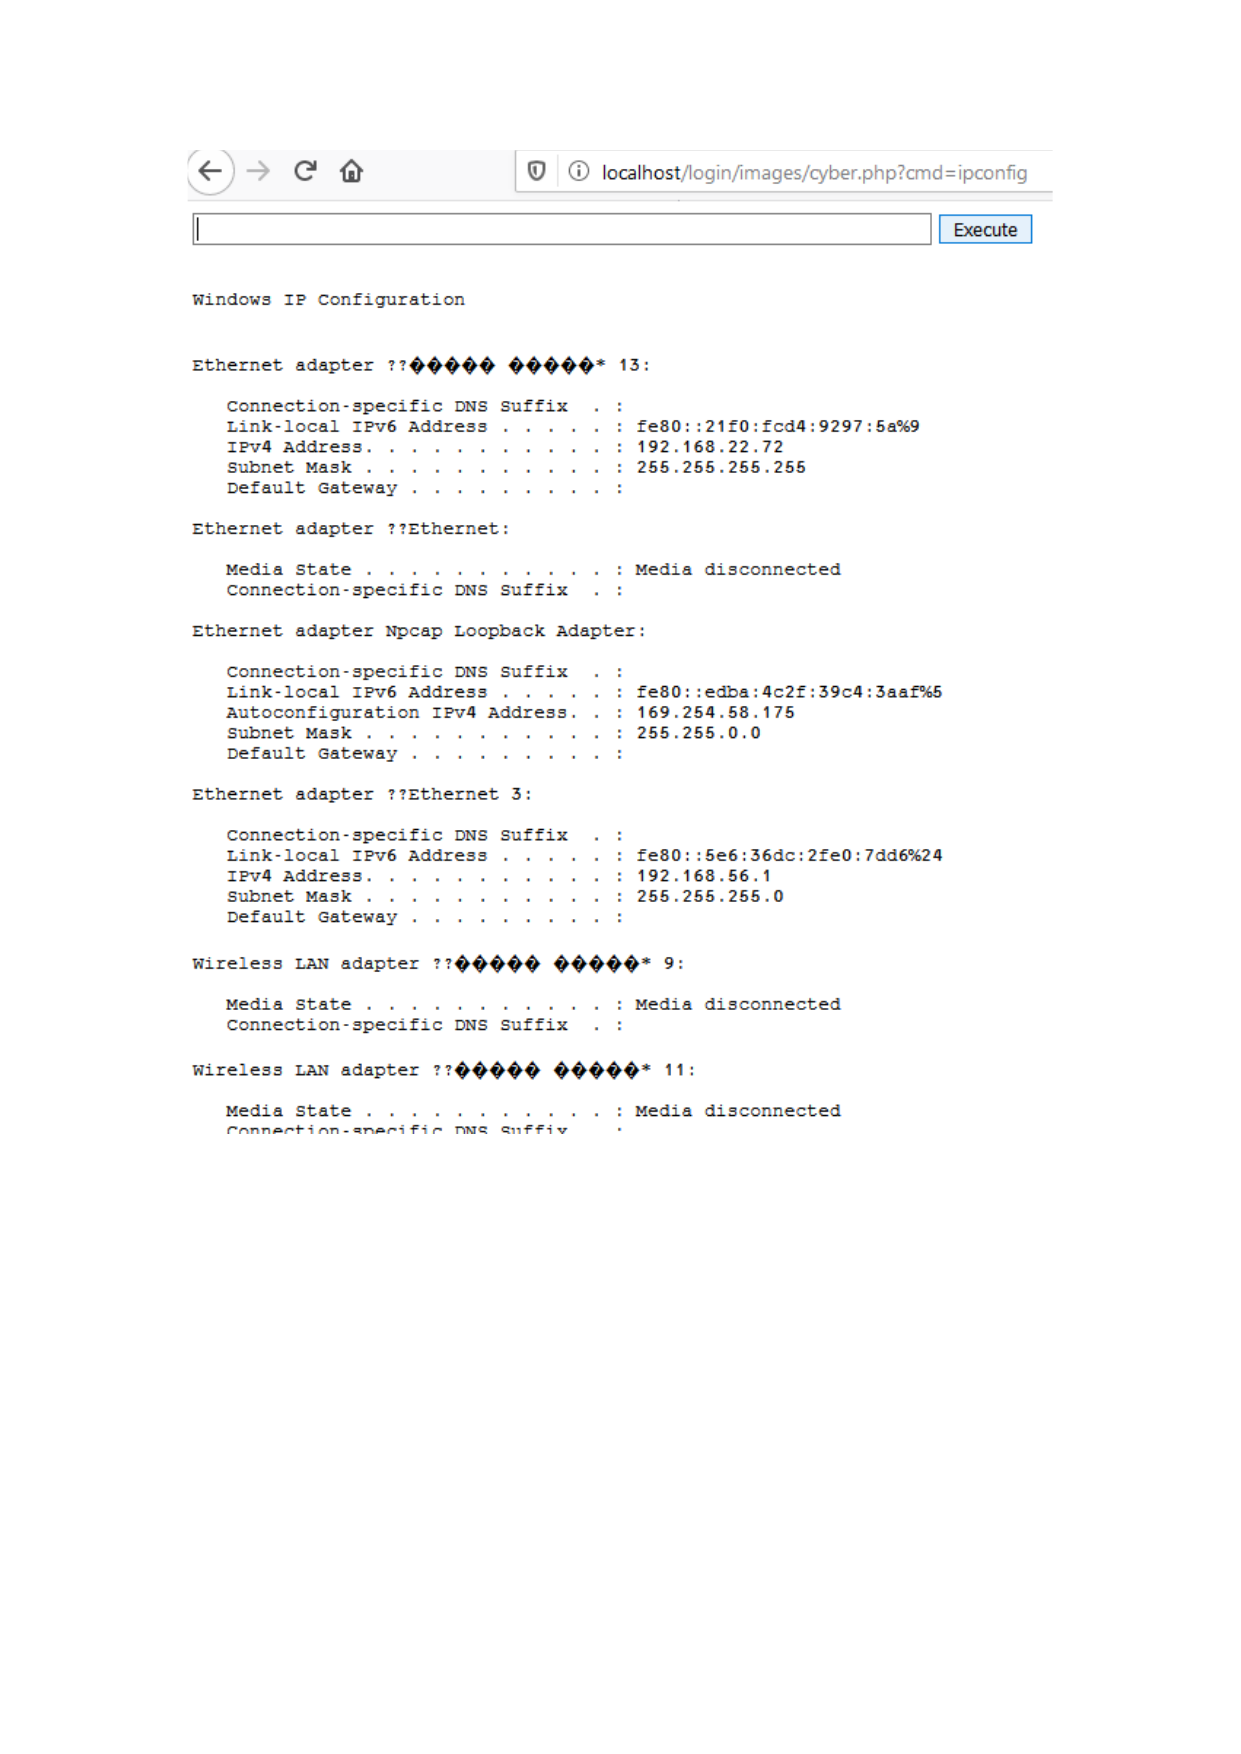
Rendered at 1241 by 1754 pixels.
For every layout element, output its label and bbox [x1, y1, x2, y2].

picture [187, 150, 1053, 1134]
